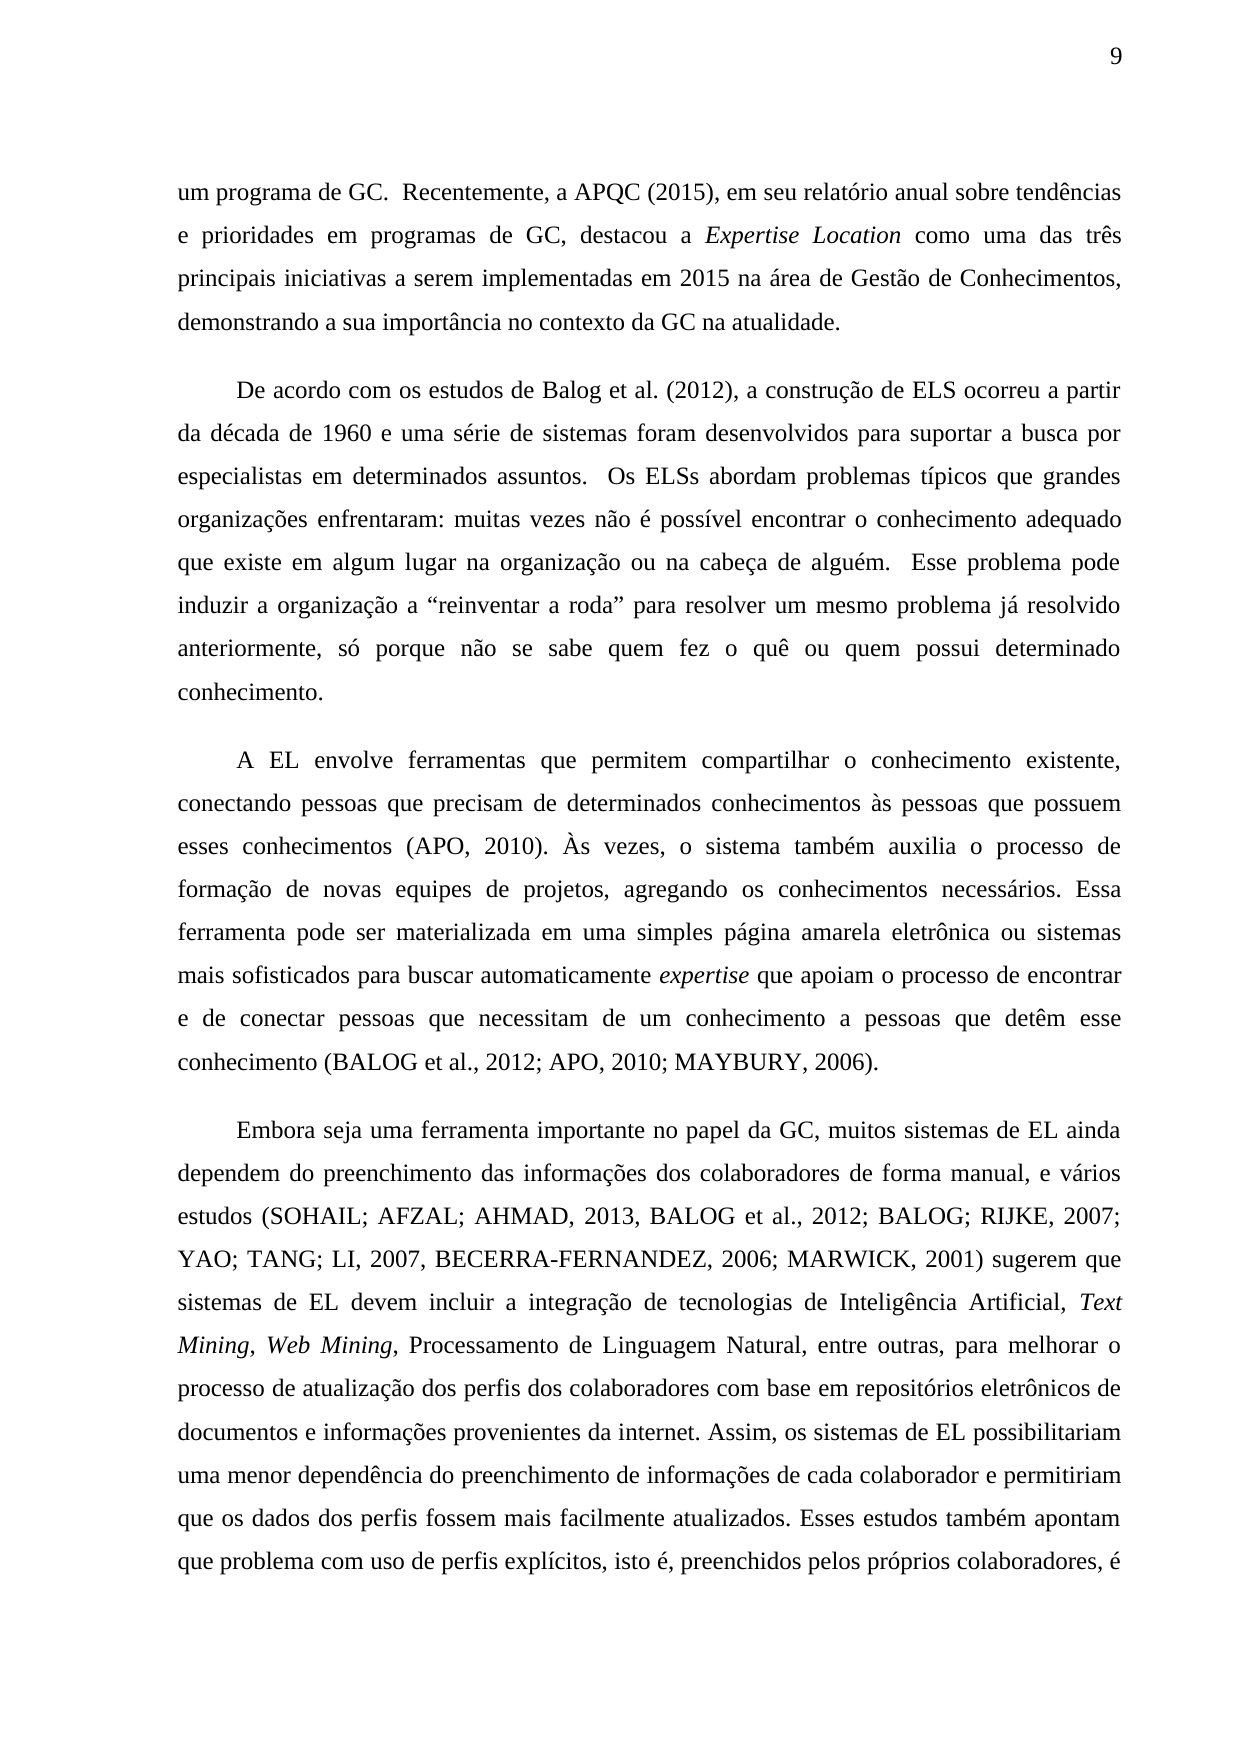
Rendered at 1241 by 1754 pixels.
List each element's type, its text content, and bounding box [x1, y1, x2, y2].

text De acordo com os estudos de Balog et al. (2012), a construção de ELS ocorreu a partir da década de 1960 e uma série de sistemas foram desenvolvidos para suportar a busca por especialistas em determinados assuntos. Os ELSs abordam problemas típicos que grandes organizações enfrentaram: muitas vezes não é possível encontrar o conhecimento adequado que existe em algum lugar na organização ou na cabeça de alguém. Esse problema pode induzir a organização a “reinventar a roda” para resolver um mesmo problema já resolvido anteriormente, só porque não se sabe quem fez o quê ou quem possui determinado conhecimento. [177, 375, 1122, 705]
text A EL envolve ferramentas que permitem compartilhar o conhecimento existente, conectando pessoas que precisam de determinados conhecimentos às pessoas que possuem esses conhecimentos (APO, 2010). Às vezes, o sistema também auxilia o processo de formação de novas equipes de projetos, agregando os conhecimentos necessários. Essa ferramenta pode ser materializada em uma simples página amarela eletrônica ou sistemas mais sofisticados para buscar automaticamente expertise que apoiam o processo de encontrar e de conectar pessoas que necessitam de um conhecimento a pessoas que detêm esse conhecimento (BALOG et al., 2012; APO, 2010; MAYBURY, 2006). [177, 745, 1122, 1075]
